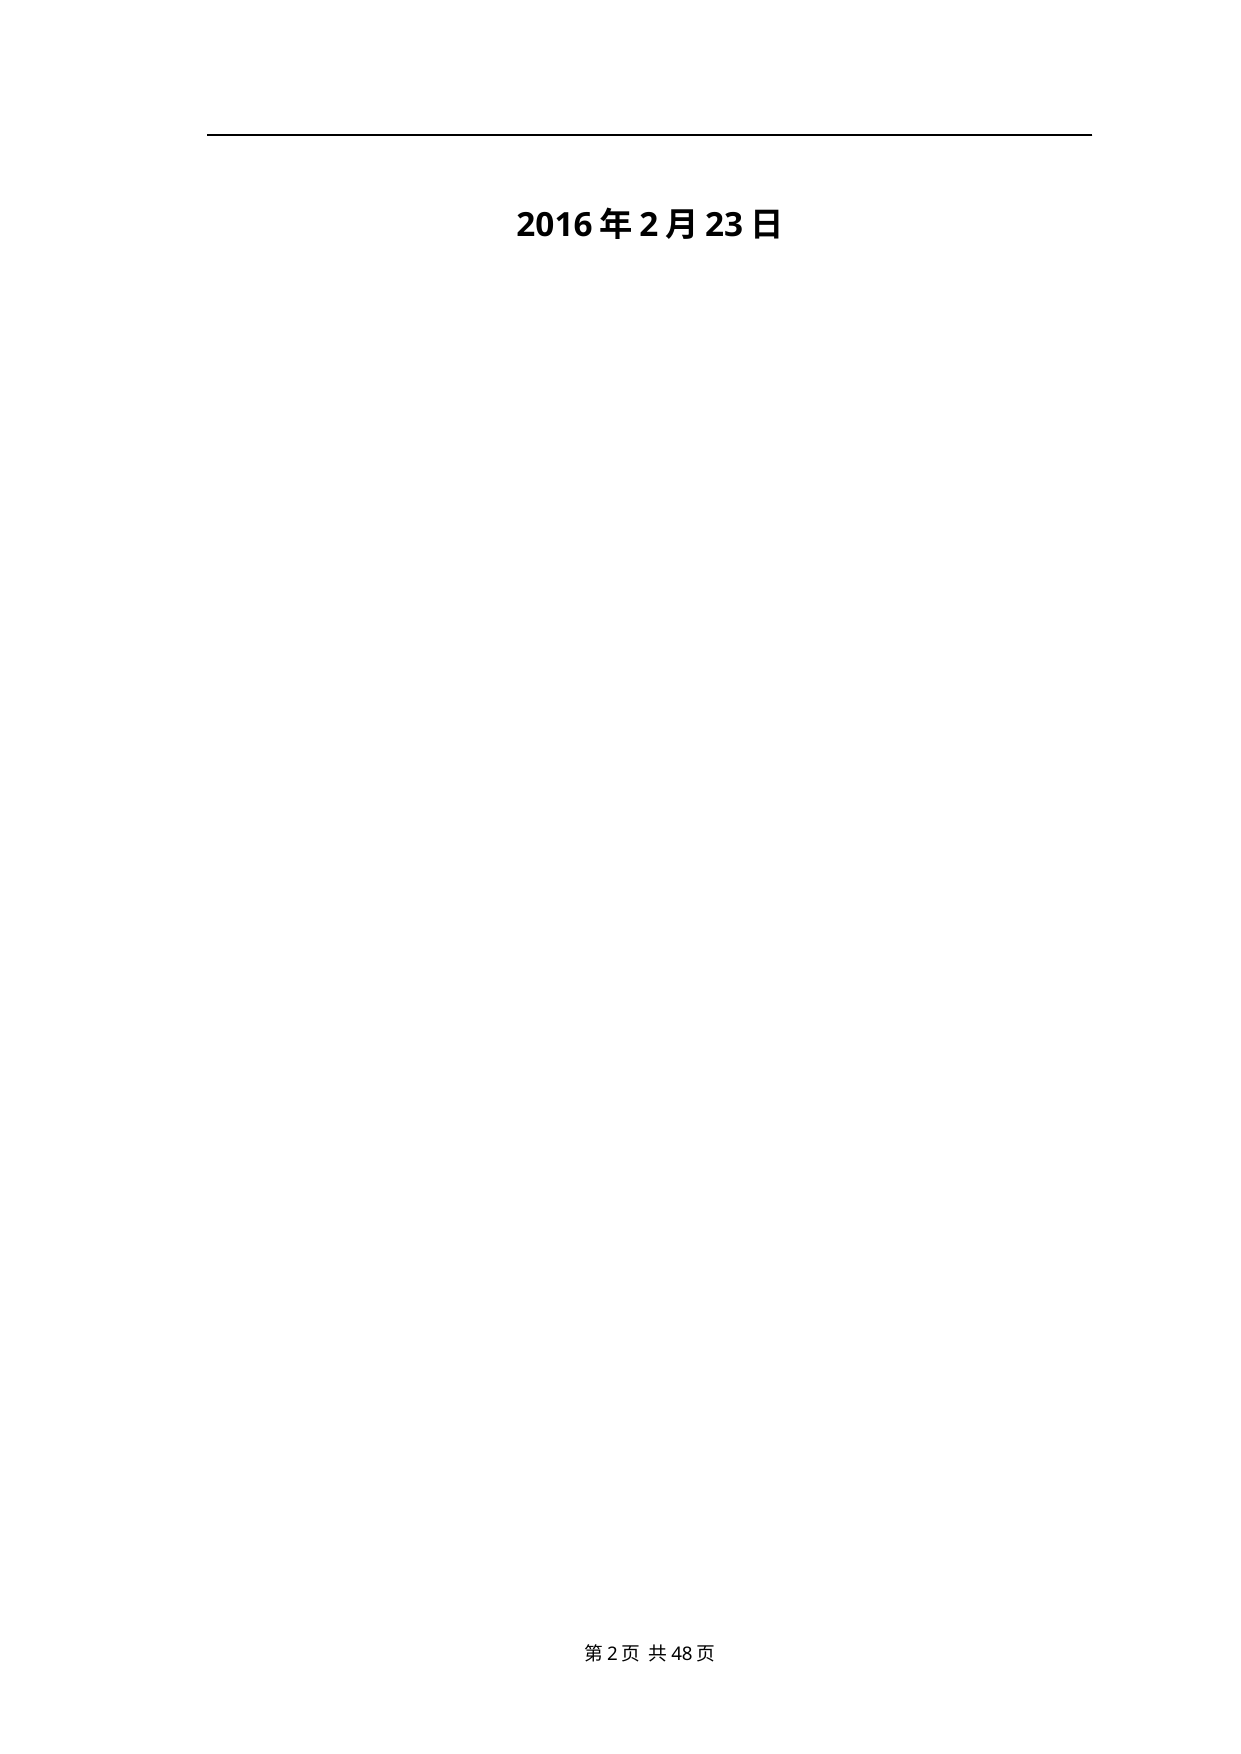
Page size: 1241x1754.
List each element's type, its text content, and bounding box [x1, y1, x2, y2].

text 2016年2月23日 [207, 198, 1092, 247]
